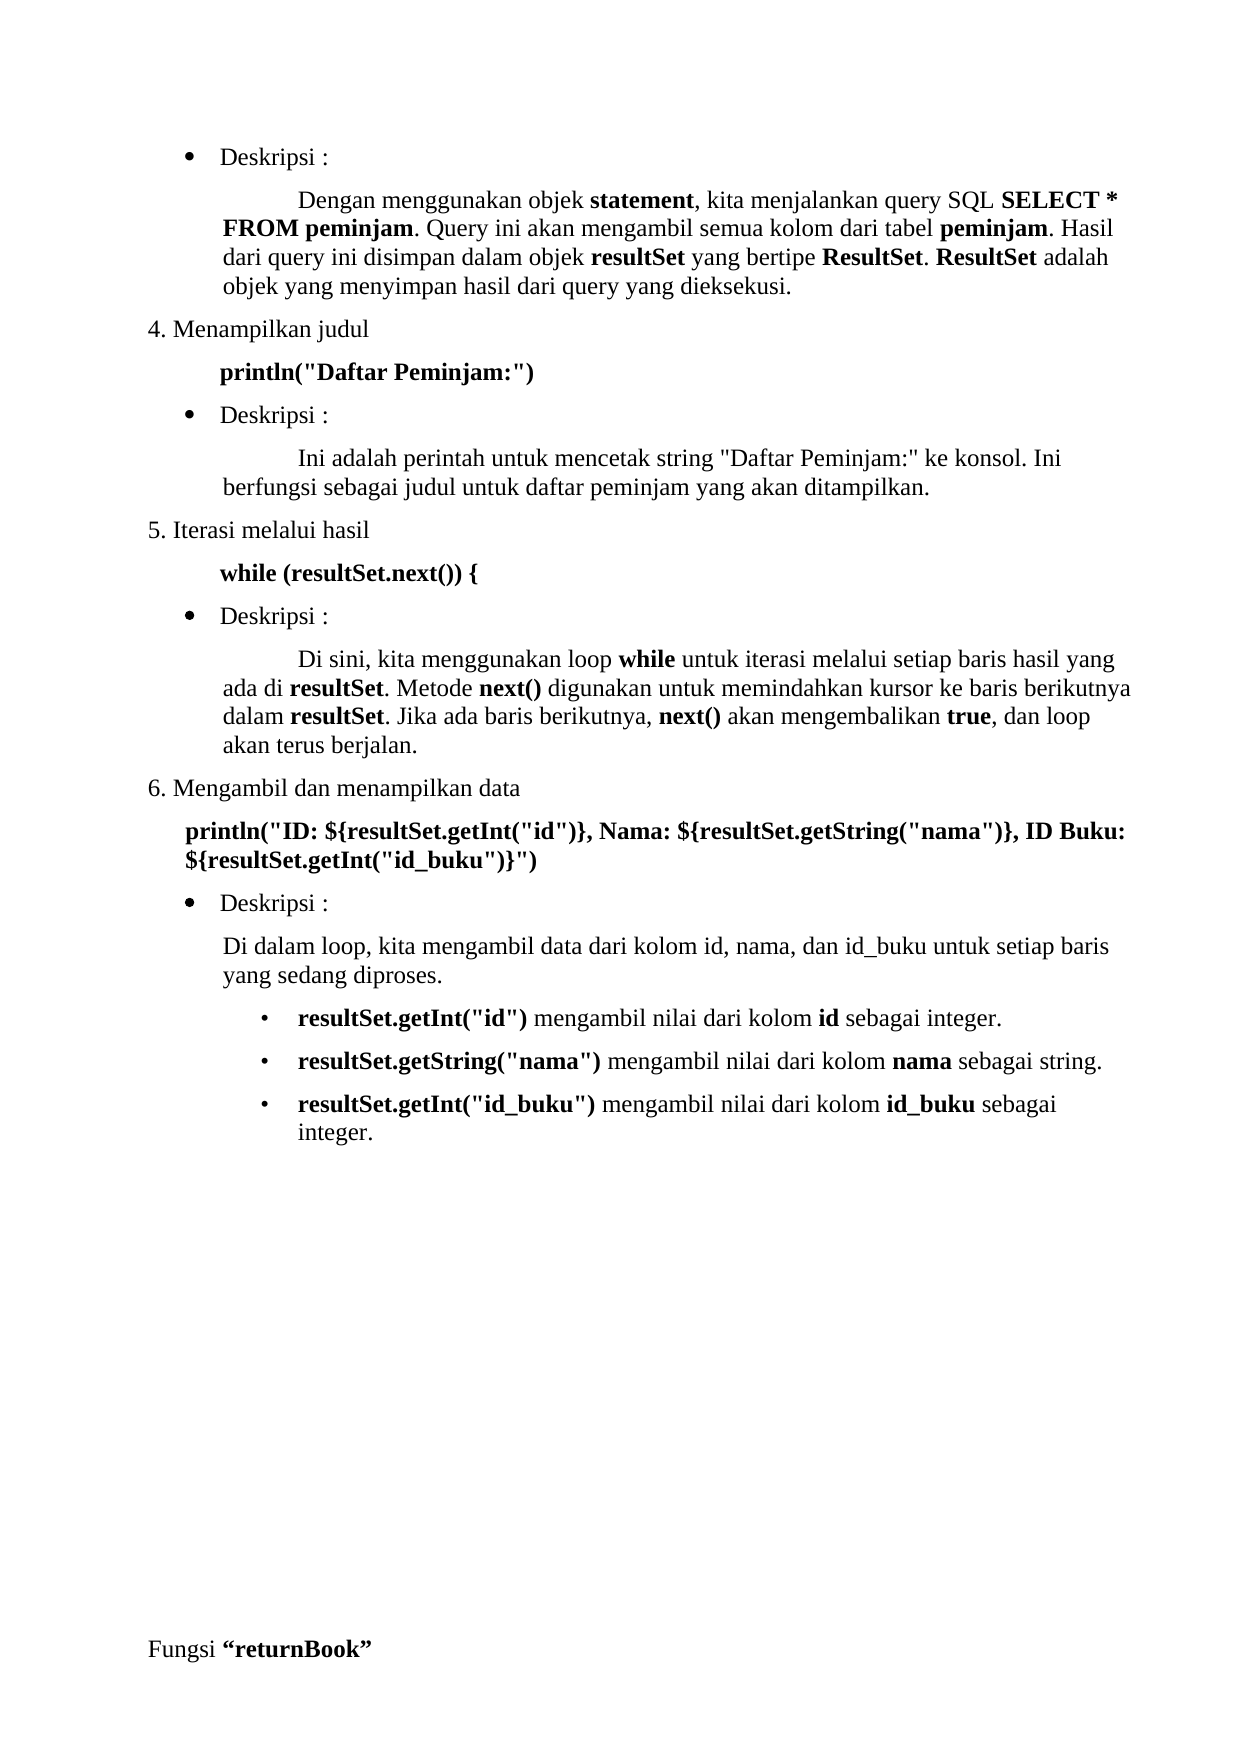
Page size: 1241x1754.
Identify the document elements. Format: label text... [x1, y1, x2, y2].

text println("ID: ${resultSet.getInt("id")}, Nama: ${resultSet.getString("nama")}, ID Buku: ${resultSet.getInt("id_buku")}") [148, 816, 1137, 874]
text while (resultSet.next()) { [148, 558, 1137, 587]
list Di dalam loop, kita mengambil data dari kolom id, nama, dan id_buku untuk setiap baris yang sedang diproses. [223, 931, 1137, 988]
text 5. Iterasi melalui hasil [148, 515, 1137, 543]
list resultSet.getInt("id_buku") mengambil nilai dari kolom id_buku sebagai integer. [260, 1089, 1137, 1146]
list Deskripsi : [185, 888, 1137, 917]
text 4. Menampilkan judul [148, 314, 1137, 343]
text 6. Mengambil dan menampilkan data [148, 773, 1137, 802]
list resultSet.getString("nama") mengambil nilai dari kolom nama sebagai string. [260, 1046, 1137, 1074]
list Di sini, kita menggunakan loop while untuk iterasi melalui setiap baris hasil yang ada di resultSet. Metode next() digunakan untuk memindahkan kursor ke baris berikutnya dalam resultSet. Jika ada baris berikutnya, next() akan mengembalikan true, dan loop akan terus berjalan. [223, 644, 1137, 759]
list resultSet.getInt("id") mengambil nilai dari kolom id sebagai integer. [260, 1003, 1137, 1031]
list Deskripsi : [185, 601, 1137, 629]
text println("Daftar Peminjam:") [148, 357, 1137, 386]
list Deskripsi : [185, 142, 1137, 170]
text Fungsi “returnBook” [148, 1634, 1137, 1662]
list Ini adalah perintah untuk mencetak string "Daftar Peminjam:" ke konsol. Ini berfungsi sebagai judul untuk daftar peminjam yang akan ditampilkan. [223, 443, 1137, 501]
list Dengan menggunakan objek statement, kita menjalankan query SQL SELECT * FROM peminjam. Query ini akan mengambil semua kolom dari tabel peminjam. Hasil dari query ini disimpan dalam objek resultSet yang bertipe ResultSet. ResultSet adalah objek yang menyimpan hasil dari query yang dieksekusi. [223, 185, 1137, 300]
list Deskripsi : [185, 400, 1137, 429]
